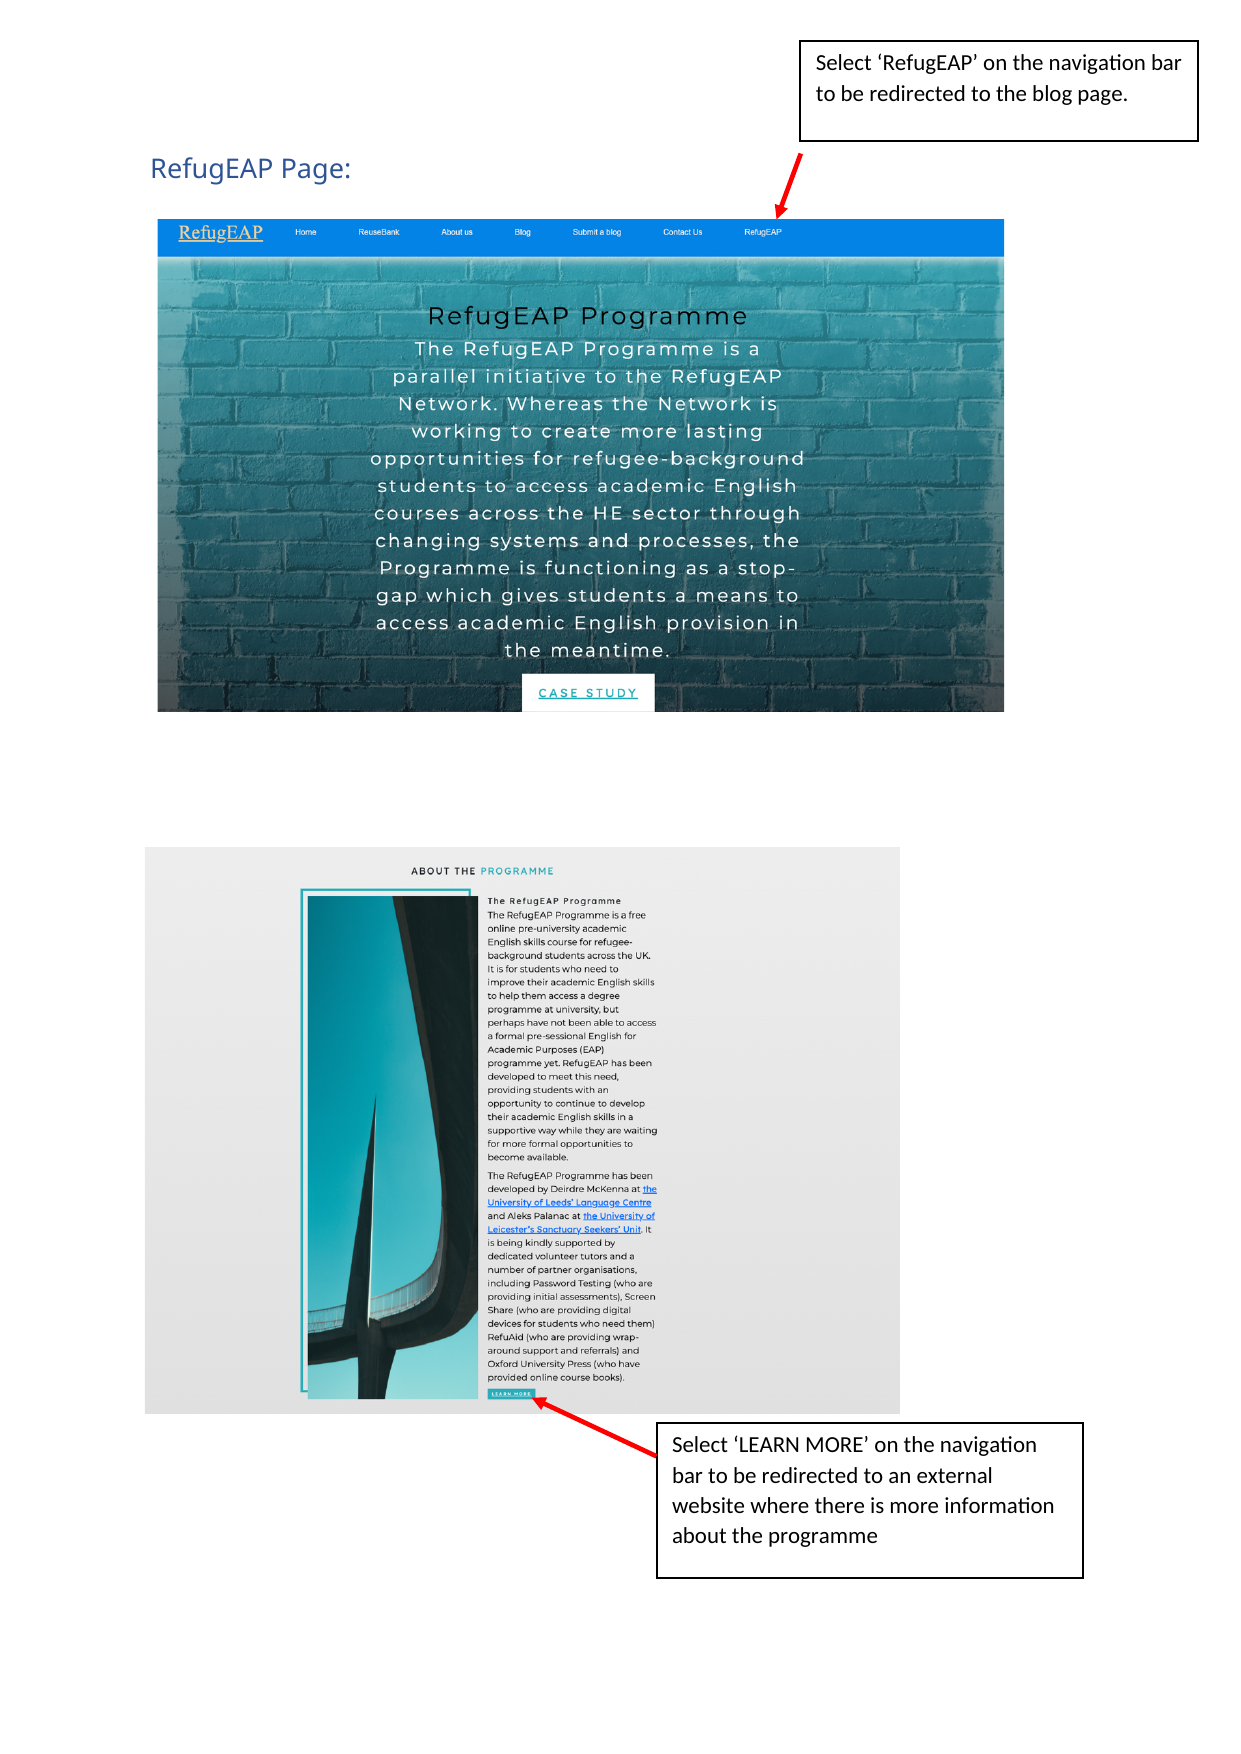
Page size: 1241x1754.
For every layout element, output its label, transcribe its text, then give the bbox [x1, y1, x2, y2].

picture [143, 847, 899, 1412]
text RefugEAP Page: [150, 150, 1090, 187]
picture [156, 219, 1004, 711]
